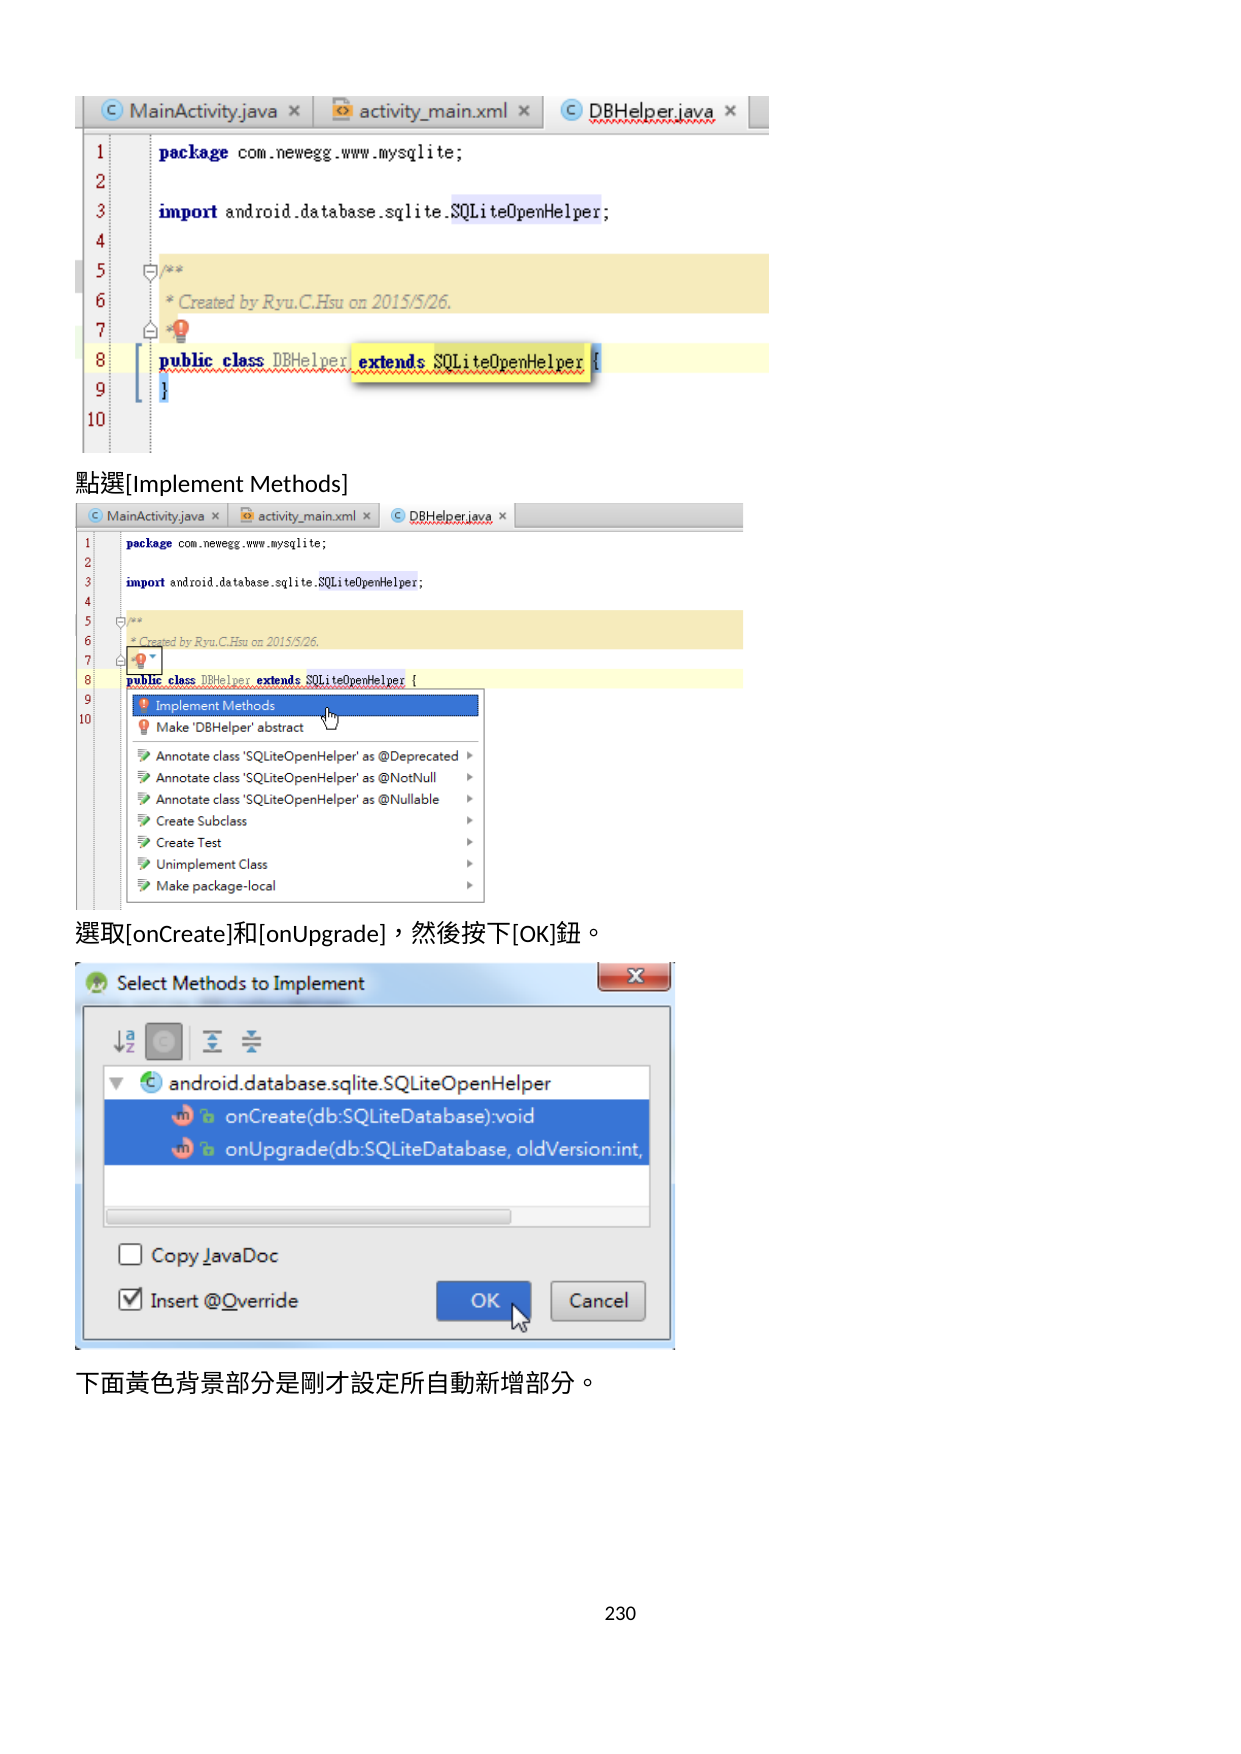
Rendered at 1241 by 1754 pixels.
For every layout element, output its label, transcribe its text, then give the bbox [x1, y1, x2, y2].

picture [75, 962, 675, 1350]
picture [75, 96, 769, 453]
text 選取[onCreate]和[onUpgrade]，然後按下[OK]鈕。 [75, 912, 1165, 950]
picture [75, 503, 744, 910]
text 下面黃色背景部分是剛才設定所自動新增部分。 [75, 1362, 1165, 1400]
text 點選[Implement Methods] [75, 462, 1165, 500]
